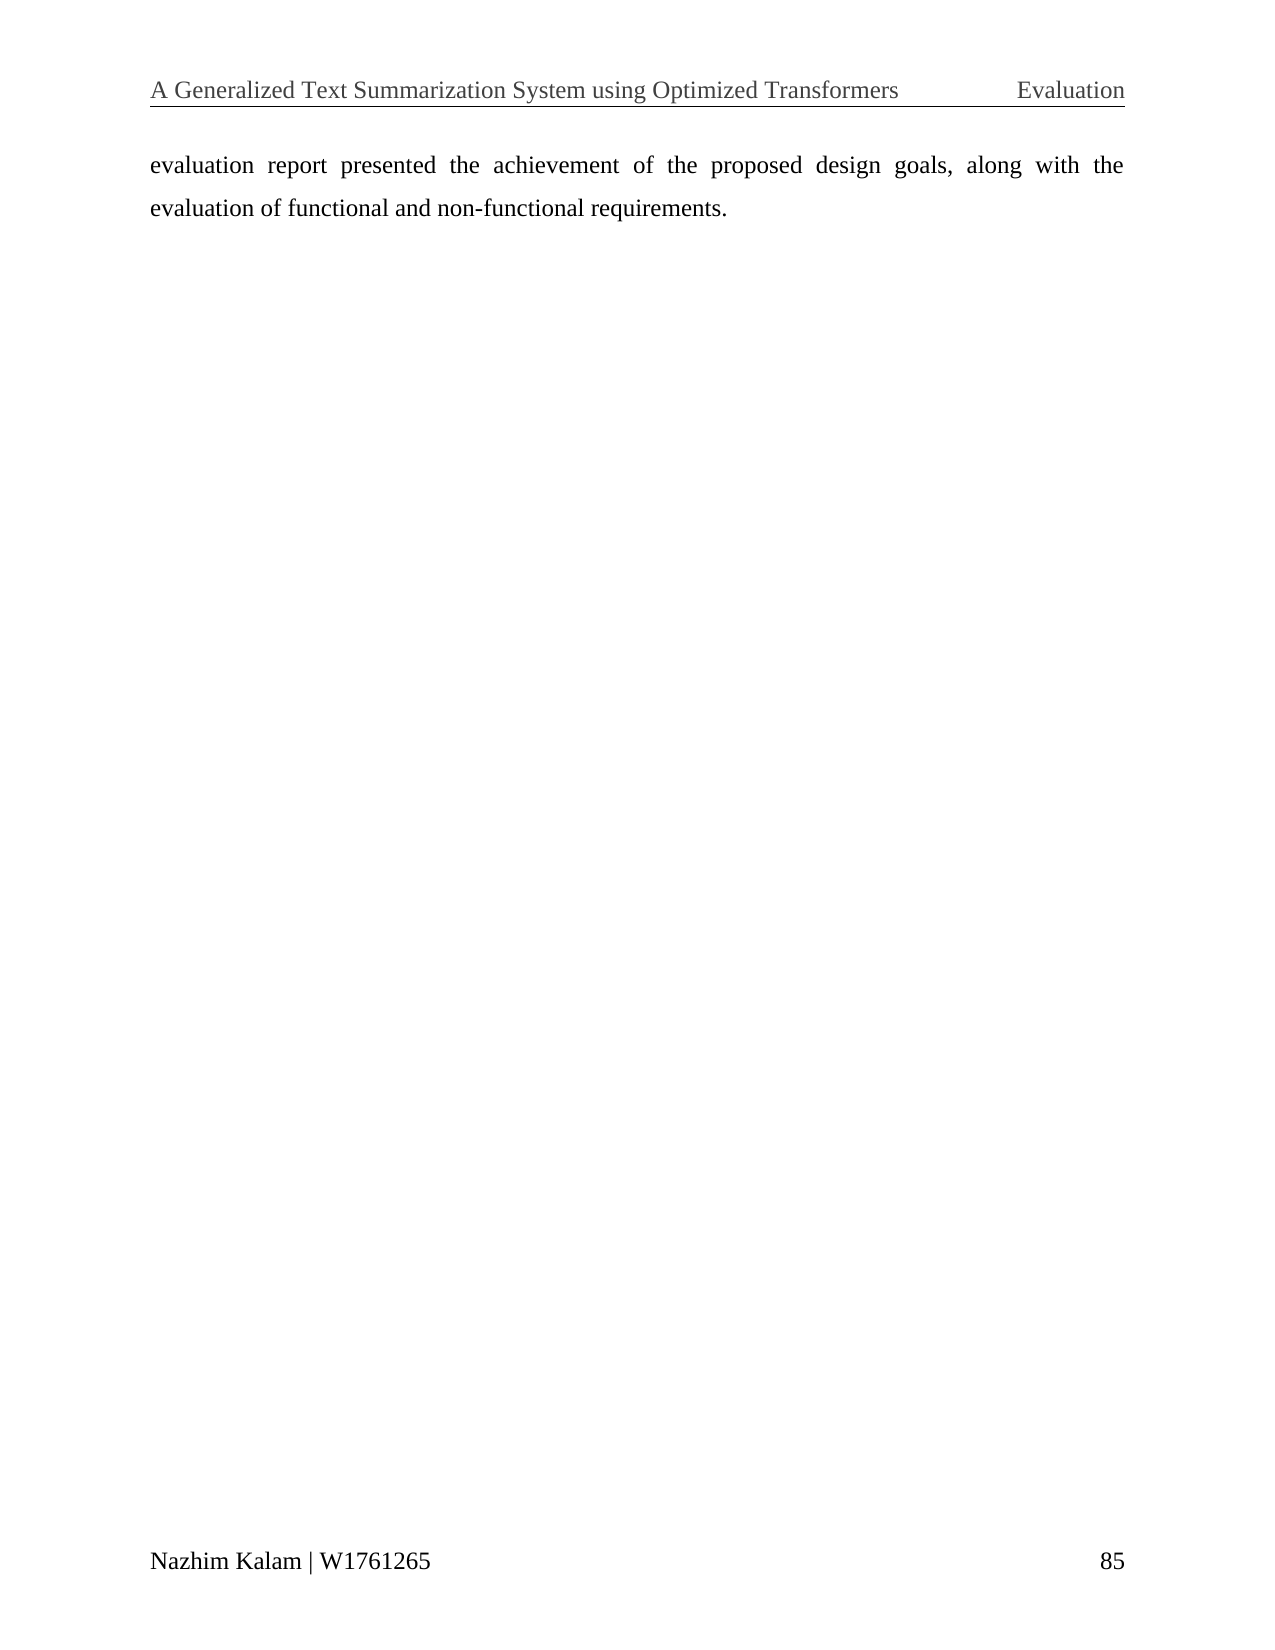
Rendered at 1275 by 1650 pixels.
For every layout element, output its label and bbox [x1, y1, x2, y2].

text [150, 150, 1125, 222]
